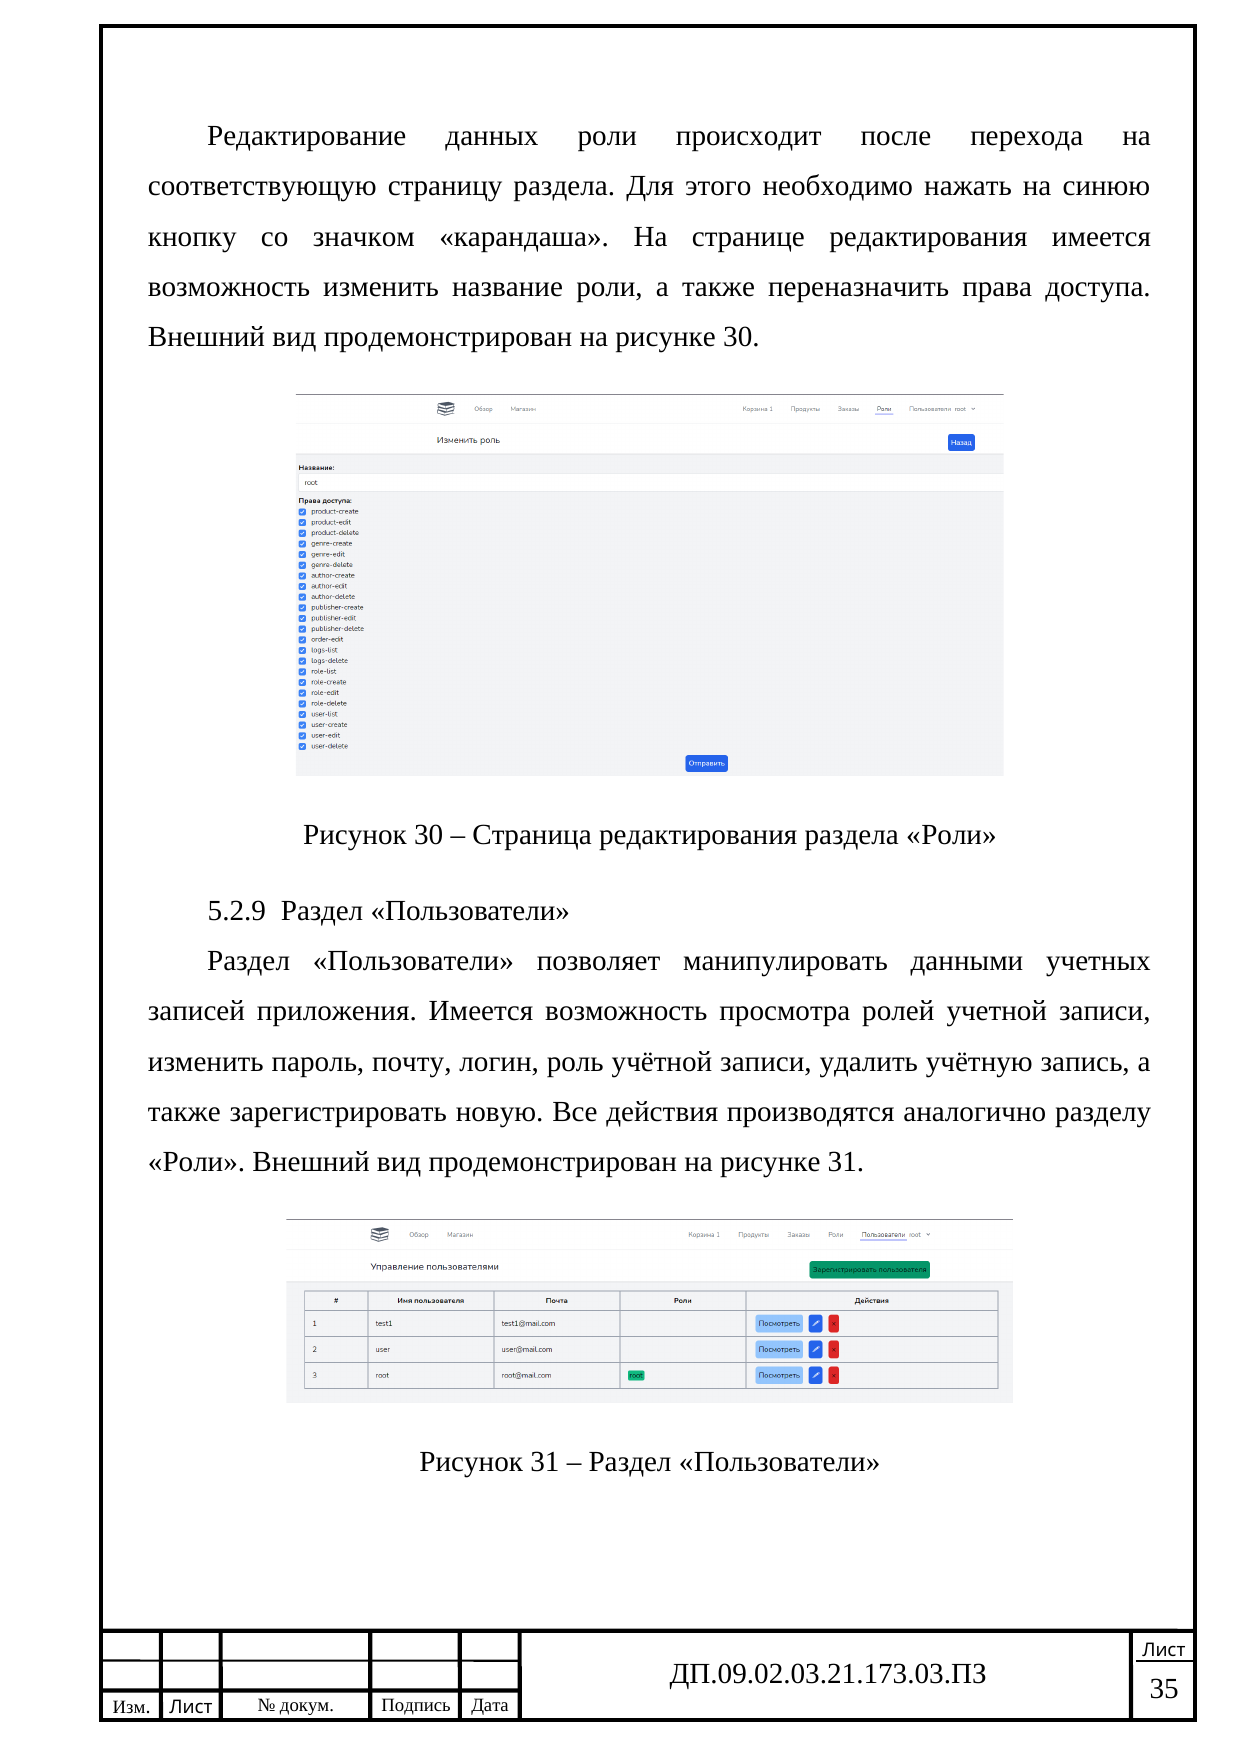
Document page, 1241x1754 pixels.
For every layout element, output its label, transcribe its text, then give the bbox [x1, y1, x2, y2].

text Рисунок 30 – Страница редактирования раздела «Роли» [118, 817, 1181, 851]
text Раздел «Пользователи» позволяет манипулировать данными учетных записей приложения. Имеется возможность просмотра ролей учетной записи, изменить пароль, почту, логин, роль учётной записи, удалить учётную запись, а также зарегистрировать новую. Все действия производятся аналогично разделу «Роли». Внешний вид продемонстрирован на рисунке 31. [148, 943, 1152, 1178]
text Рисунок 31 – Раздел «Пользователи» [118, 1444, 1181, 1478]
list Раздел «Пользователи» [266, 893, 1152, 926]
text Редактирование данных роли происходит после перехода на соответствующую страницу раздела. Для этого необходимо нажать на синюю кнопку со значком «карандаша». На странице редактирования имеется возможность изменить название роли, а также переназначить права доступа. Внешний вид продемонстрирован на рисунке 30. [148, 118, 1152, 353]
picture [295, 394, 1004, 776]
picture [286, 1219, 1013, 1403]
